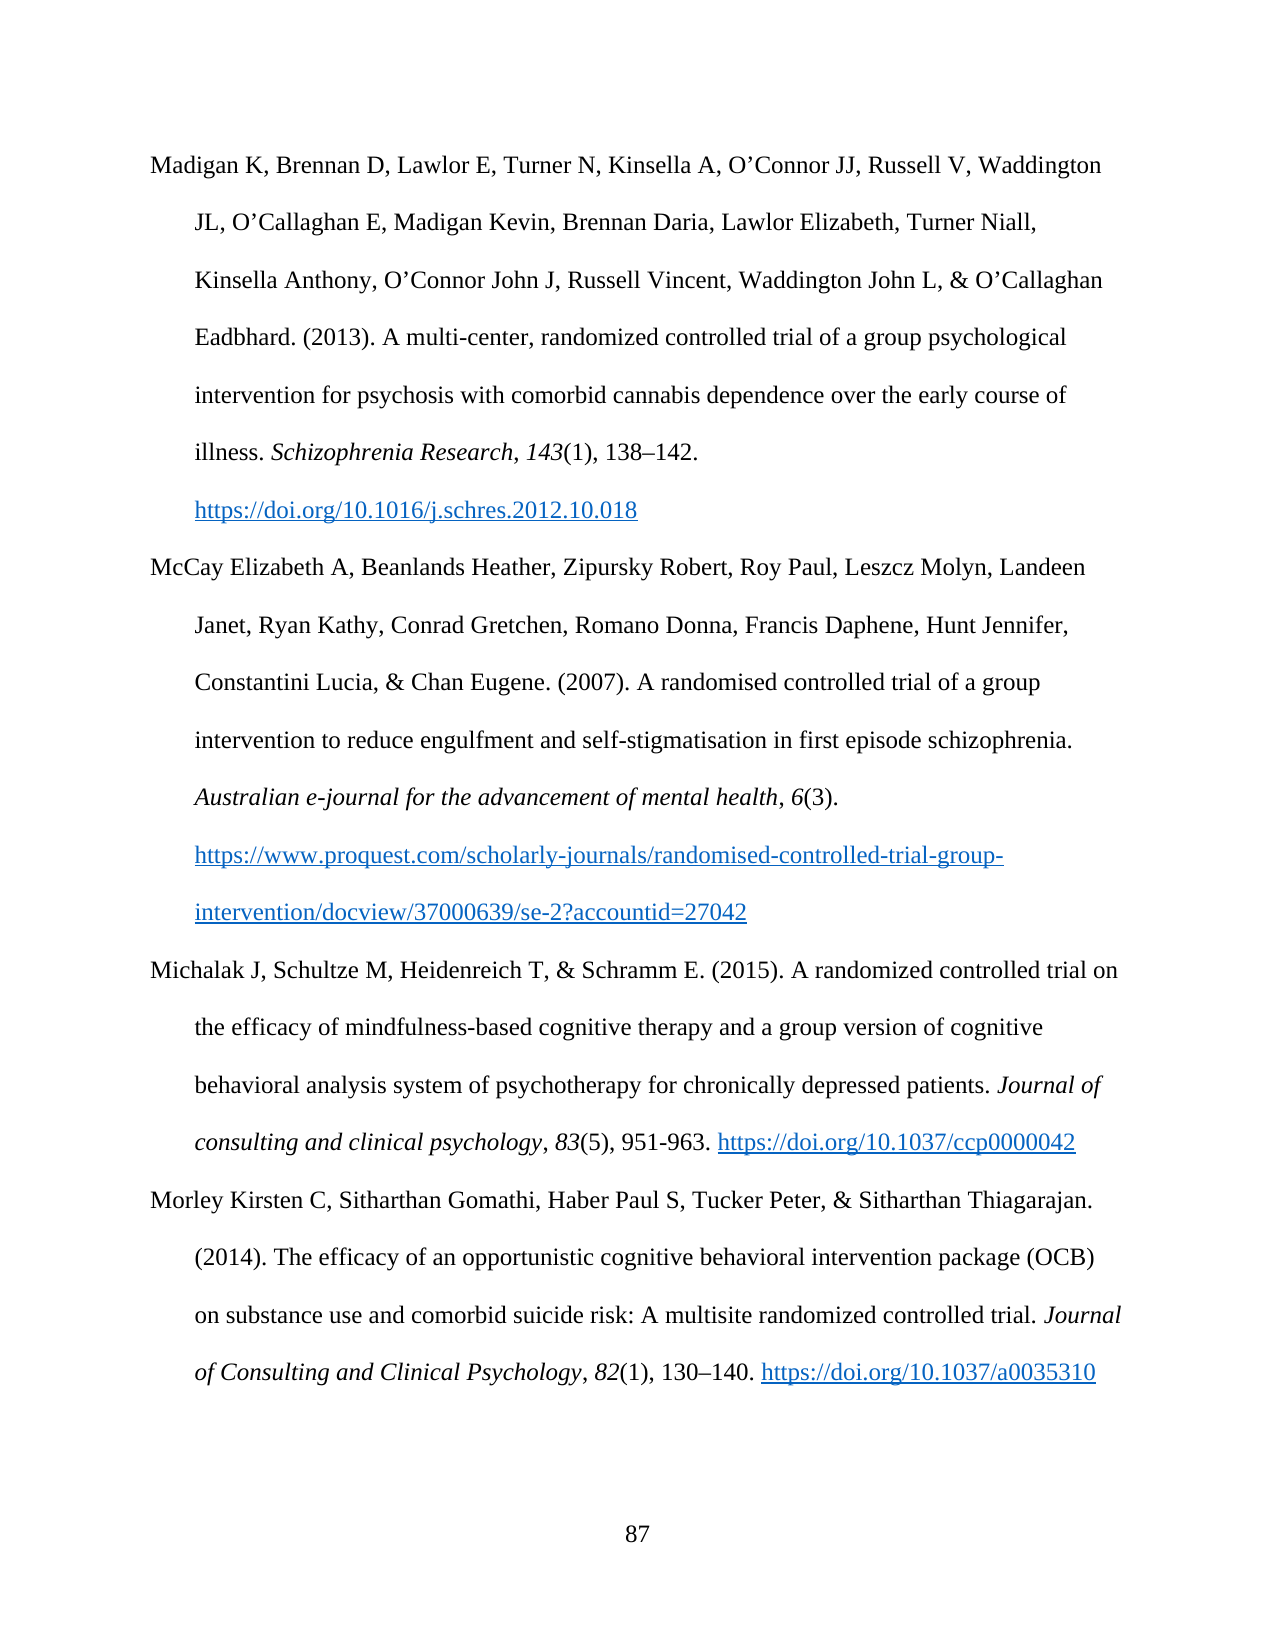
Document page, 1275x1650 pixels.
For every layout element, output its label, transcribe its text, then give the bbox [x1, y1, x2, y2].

text McCay Elizabeth A, Beanlands Heather, Zipursky Robert, Roy Paul, Leszcz Molyn, Landeen Janet, Ryan Kathy, Conrad Gretchen, Romano Donna, Francis Daphene, Hunt Jennifer, Constantini Lucia, & Chan Eugene. (2007). A randomised controlled trial of a group intervention to reduce engulfment and self-stigmatisation in first episode schizophrenia. Australian e-journal for the advancement of mental health, 6(3). https://www.proquest.com/scholarly-journals/randomised-controlled-trial-group-intervention/docview/37000639/se-2?accountid=27042 [150, 552, 1125, 926]
text Madigan K, Brennan D, Lawlor E, Turner N, Kinsella A, O’Connor JJ, Russell V, Waddington JL, O’Callaghan E, Madigan Kevin, Brennan Daria, Lawlor Elizabeth, Turner Niall, Kinsella Anthony, O’Connor John J, Russell Vincent, Waddington John L, & O’Callaghan Eadbhard. (2013). A multi-center, randomized controlled trial of a group psychological intervention for psychosis with comorbid cannabis dependence over the early course of illness. Schizophrenia Research, 143(1), 138–142. https://doi.org/10.1016/j.schres.2012.10.018 [150, 150, 1125, 524]
text Michalak J, Schultze M, Heidenreich T, & Schramm E. (2015). A randomized controlled trial on the efficacy of mindfulness-based cognitive therapy and a group version of cognitive behavioral analysis system of psychotherapy for chronically depressed patients. Journal of consulting and clinical psychology, 83(5), 951‐963. https://doi.org/10.1037/ccp0000042 [150, 955, 1125, 1156]
text Morley Kirsten C, Sitharthan Gomathi, Haber Paul S, Tucker Peter, & Sitharthan Thiagarajan. (2014). The efficacy of an opportunistic cognitive behavioral intervention package (OCB) on substance use and comorbid suicide risk: A multisite randomized controlled trial. Journal of Consulting and Clinical Psychology, 82(1), 130–140. https://doi.org/10.1037/a0035310 [150, 1185, 1125, 1386]
